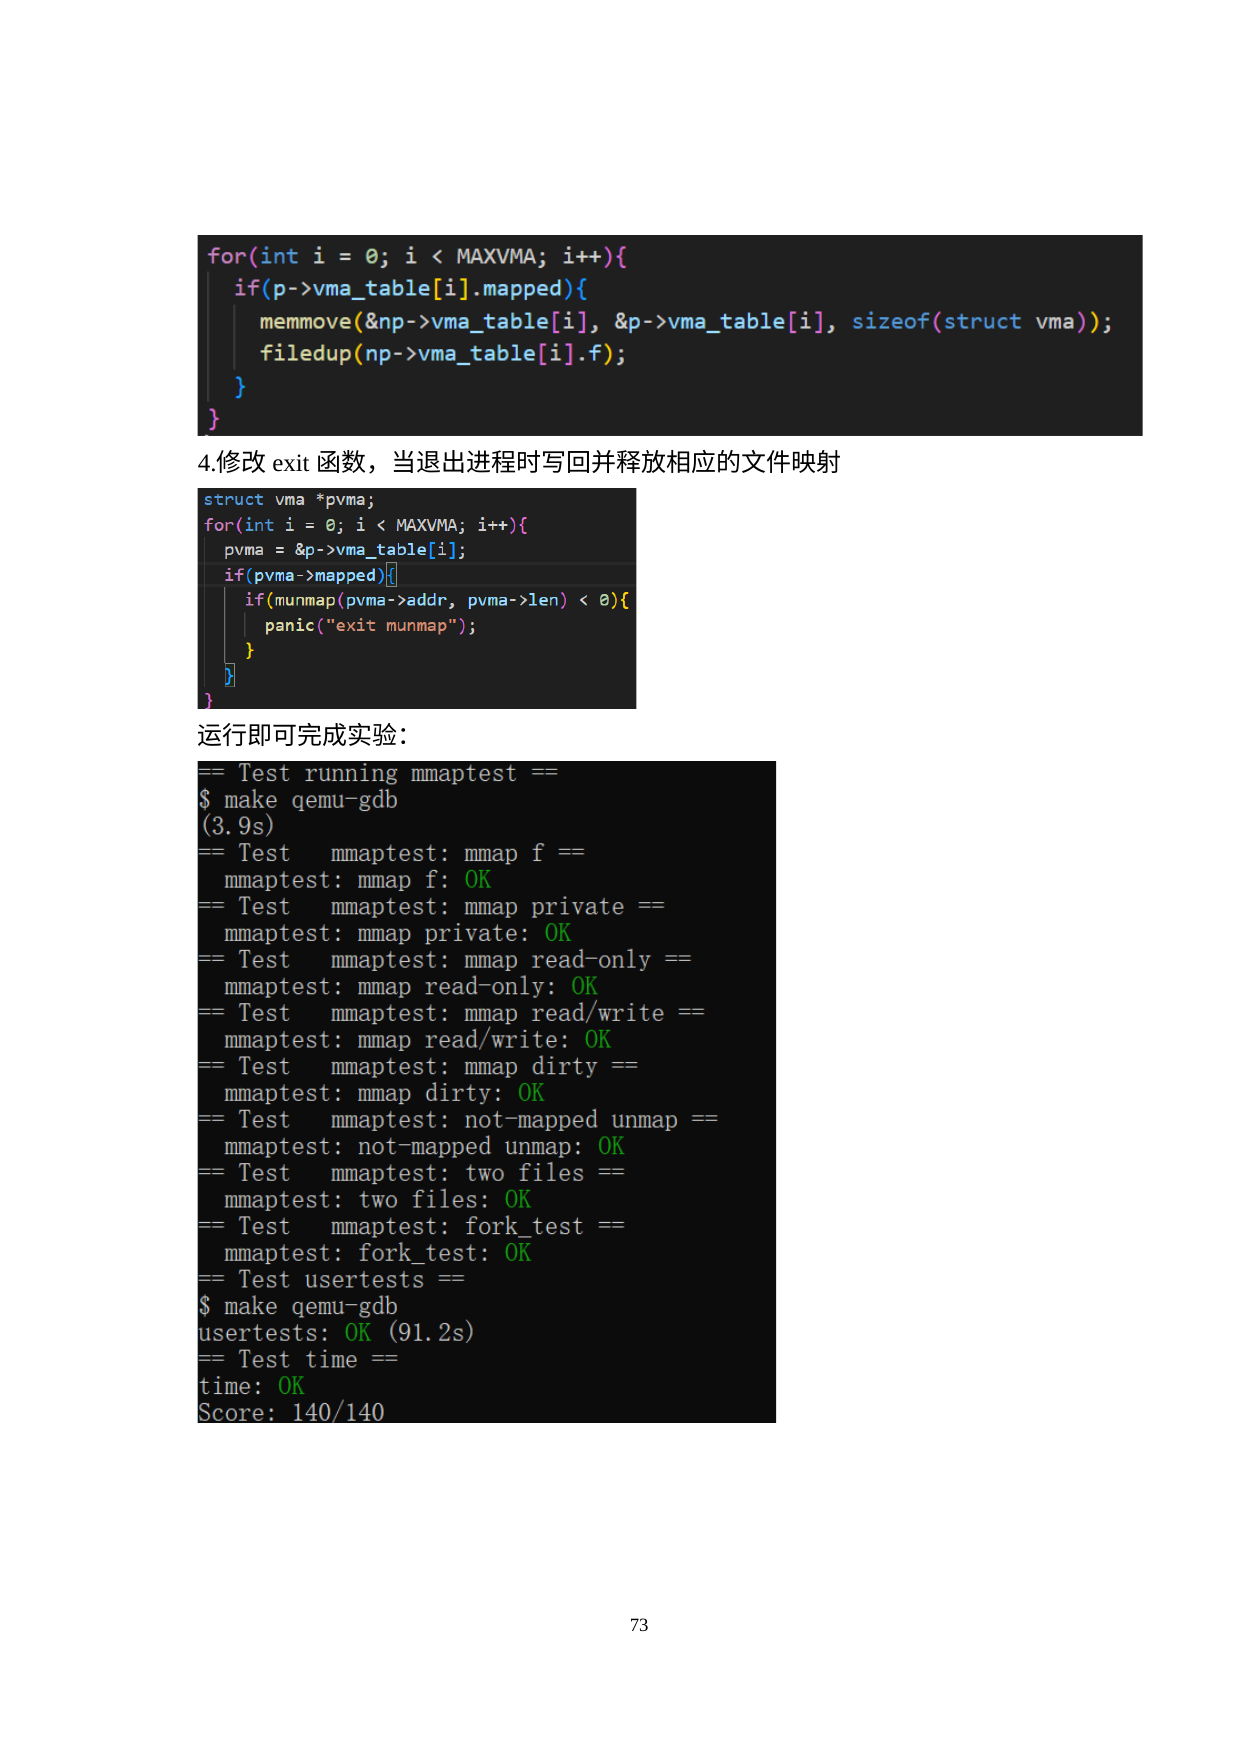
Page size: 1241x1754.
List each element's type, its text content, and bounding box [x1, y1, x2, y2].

text 运行即可完成实验： [148, 716, 1092, 752]
picture [197, 235, 1143, 436]
text 4.修改 exit 函数，当退出进程时写回并释放相应的文件映射 [148, 443, 1092, 479]
picture [197, 761, 777, 1423]
picture [197, 488, 637, 709]
